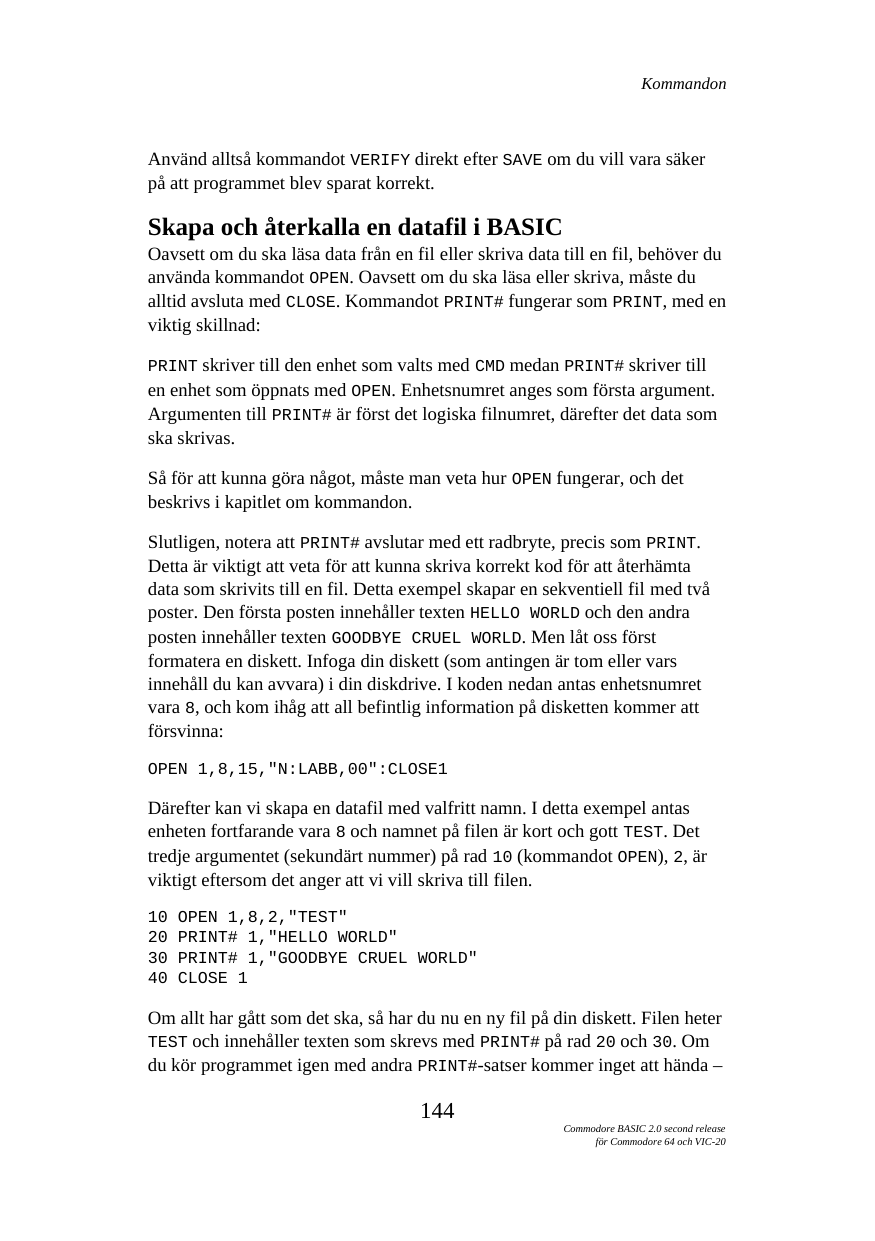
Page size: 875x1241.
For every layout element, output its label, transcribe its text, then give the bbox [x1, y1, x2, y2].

text Använd alltså kommandot VERIFY direkt efter SAVE om du vill vara säker på att programmet blev sparat korrekt. [148, 148, 726, 193]
text 10 OPEN 1,8,2,"TEST" 20 PRINT# 1,"HELLO WORLD" 30 PRINT# 1,"GOODBYE CRUEL WORLD" 40 CLOSE 1 [148, 909, 726, 988]
text Därefter kan vi skapa en datafil med valfritt namn. I detta exempel antas enheten fortfarande vara 8 och namnet på filen är kort och gott TEST. Det tredje argumentet (sekundärt nummer) på rad 10 (kommandot OPEN), 2, är viktigt eftersom det anger att vi vill skriva till filen. [148, 797, 726, 890]
text OPEN 1,8,15,"N:LABB,00":CLOSE1 [148, 760, 726, 779]
text Slutligen, notera att PRINT# avslutar med ett radbryte, precis som PRINT. Detta är viktigt att veta för att kunna skriva korrekt kod för att återhämta data som skrivits till en fil. Detta exempel skapar en sekventiell fil med två poster. Den första posten innehåller texten HELLO WORLD och den andra posten innehåller texten GOODBYE CRUEL WORLD. Men låt oss först formatera en diskett. Infoga din diskett (som antingen är tom eller vars innehåll du kan avvara) i din diskdrive. I koden nedan antas enhetsnumret vara 8, och kom ihåg att all befintlig information på disketten kommer att försvinna: [148, 531, 726, 742]
text Oavsett om du ska läsa data från en fil eller skriva data till en fil, behöver du använda kommandot OPEN. Oavsett om du ska läsa eller skriva, måste du alltid avsluta med CLOSE. Kommandot PRINT# fungerar som PRINT, med en viktig skillnad: [148, 243, 726, 336]
text PRINT skriver till den enhet som valts med CMD medan PRINT# skriver till en enhet som öppnats med OPEN. Enhetsnumret anges som första argument. Argumenten till PRINT# är först det logiska filnumret, därefter det data som ska skrivas. [148, 354, 726, 448]
text Så för att kunna göra något, måste man veta hur OPEN fungerar, och det beskrivs i kapitlet om kommandon. [148, 467, 726, 512]
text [148, 1007, 726, 1076]
subtitle Skapa och återkalla en datafil i BASIC [148, 212, 726, 241]
